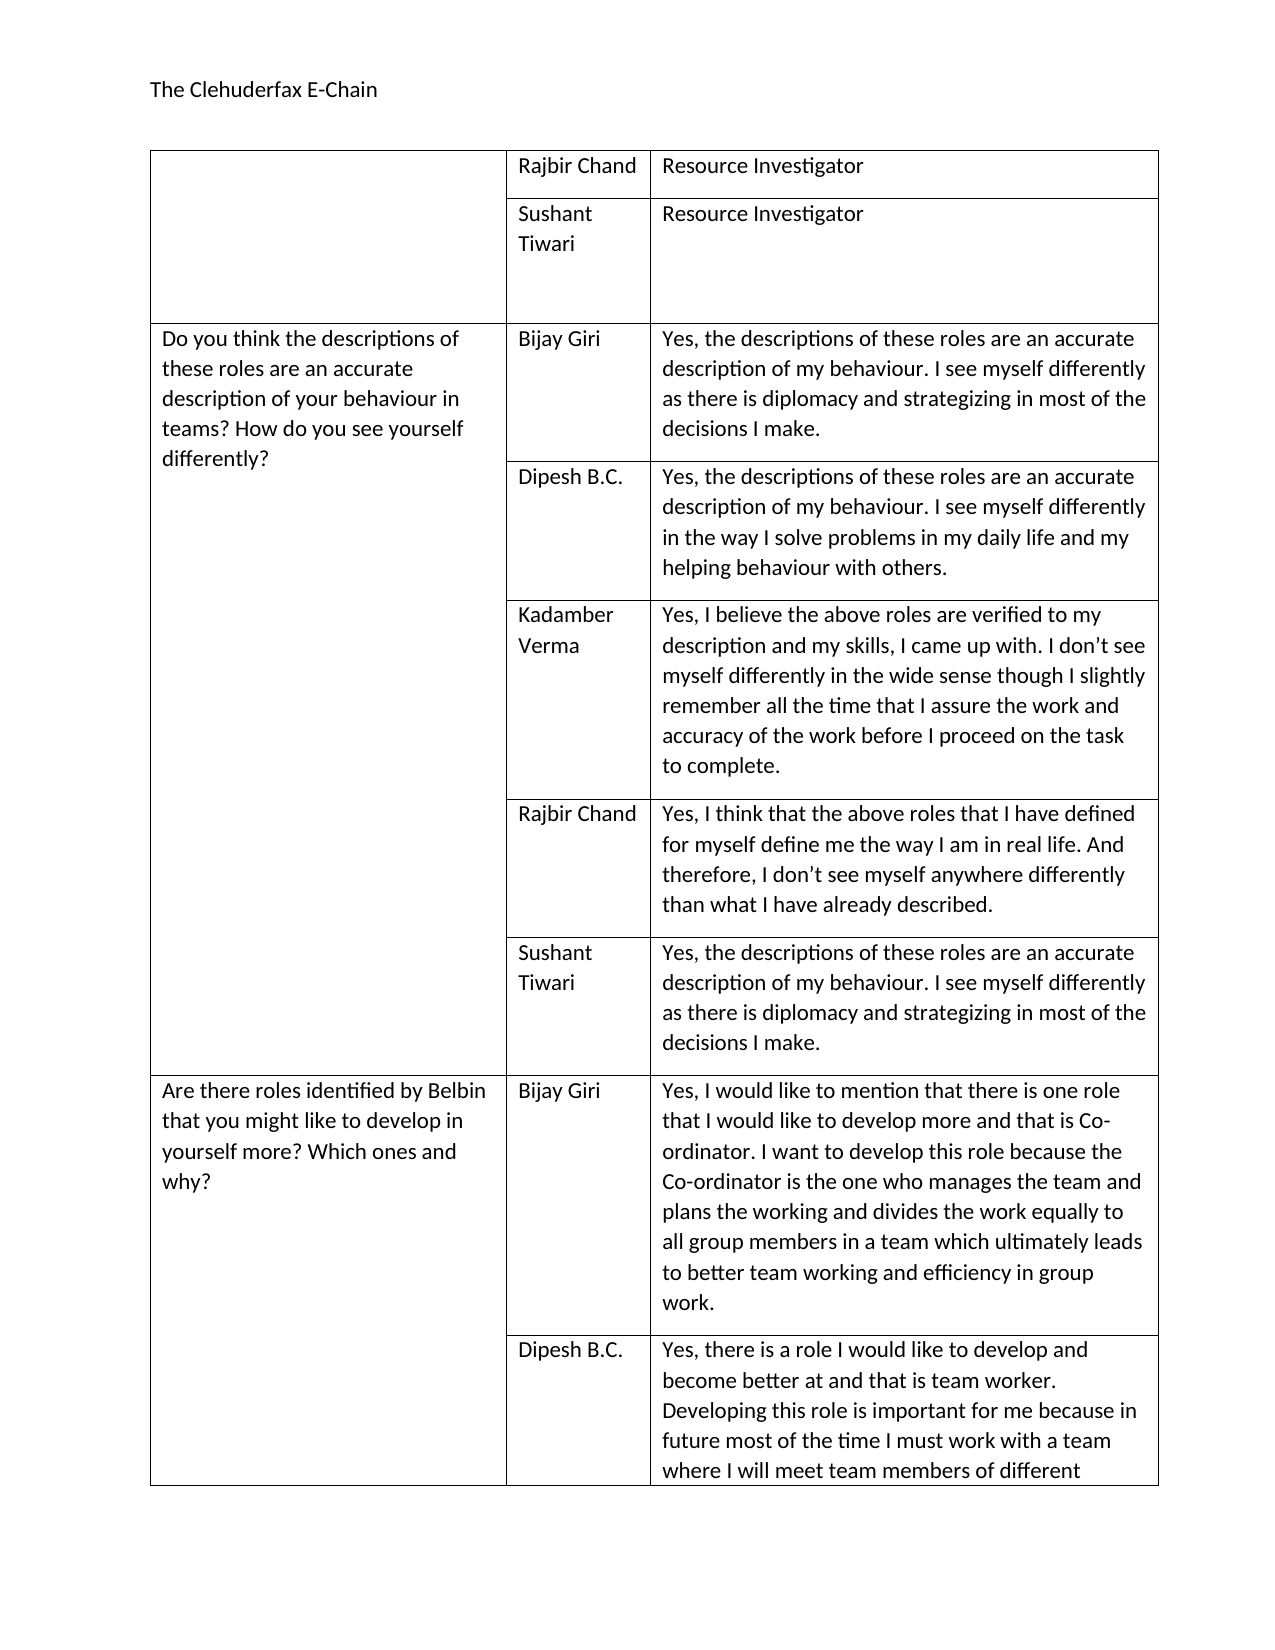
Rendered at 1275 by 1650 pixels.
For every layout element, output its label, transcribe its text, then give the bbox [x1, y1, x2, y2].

table_cell Kadamber Verma [507, 601, 650, 798]
table_cell Bijay Giri [507, 324, 650, 461]
table_cell Yes, I would like to mention that there is one role that I would like to develop more and that is Co-ordinator. I want to develop this role because the Co-ordinator is the one who manages the team and plans the working and divides the work equally to all group members in a team which ultimately leads to better team working and efficiency in group work. [651, 1076, 1158, 1334]
table_cell Yes, I think that the above roles that I have defined for myself define me the way I am in real life. And therefore, I don’t see myself anywhere differently than what I have already described. [651, 800, 1158, 937]
table_cell Are there roles identified by Belbin that you might like to develop in yourself more? Which ones and why? [151, 1076, 506, 1484]
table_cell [651, 1336, 1158, 1484]
table_cell Do you think the descriptions of these roles are an accurate description of your behaviour in teams? How do you see yourself differently? [151, 324, 506, 1075]
table_cell Resource Investigator [651, 199, 1158, 323]
table_cell Sushant Tiwari [507, 938, 650, 1075]
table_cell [651, 151, 1158, 198]
table_cell Yes, the descriptions of these roles are an accurate description of my behaviour. I see myself differently as there is diplomacy and strategizing in most of the decisions I make. [651, 324, 1158, 461]
table_cell Dipesh B.C. [507, 1336, 650, 1484]
table_cell Dipesh B.C. [507, 462, 650, 599]
table_cell Yes, I believe the above roles are verified to my description and my skills, I came up with. I don’t see myself differently in the wide sense though I slightly remember all the time that I assure the work and accuracy of the work before I proceed on the task to complete. [651, 601, 1158, 798]
table_cell Sushant Tiwari [507, 199, 650, 323]
table_cell Yes, the descriptions of these roles are an accurate description of my behaviour. I see myself differently in the way I solve problems in my daily life and my helping behaviour with others. [651, 462, 1158, 599]
table_cell Rajbir Chand [507, 800, 650, 937]
table_cell Bijay Giri [507, 1076, 650, 1334]
table_cell Yes, the descriptions of these roles are an accurate description of my behaviour. I see myself differently as there is diplomacy and strategizing in most of the decisions I make. [651, 938, 1158, 1075]
table_cell Rajbir Chand [507, 151, 650, 198]
